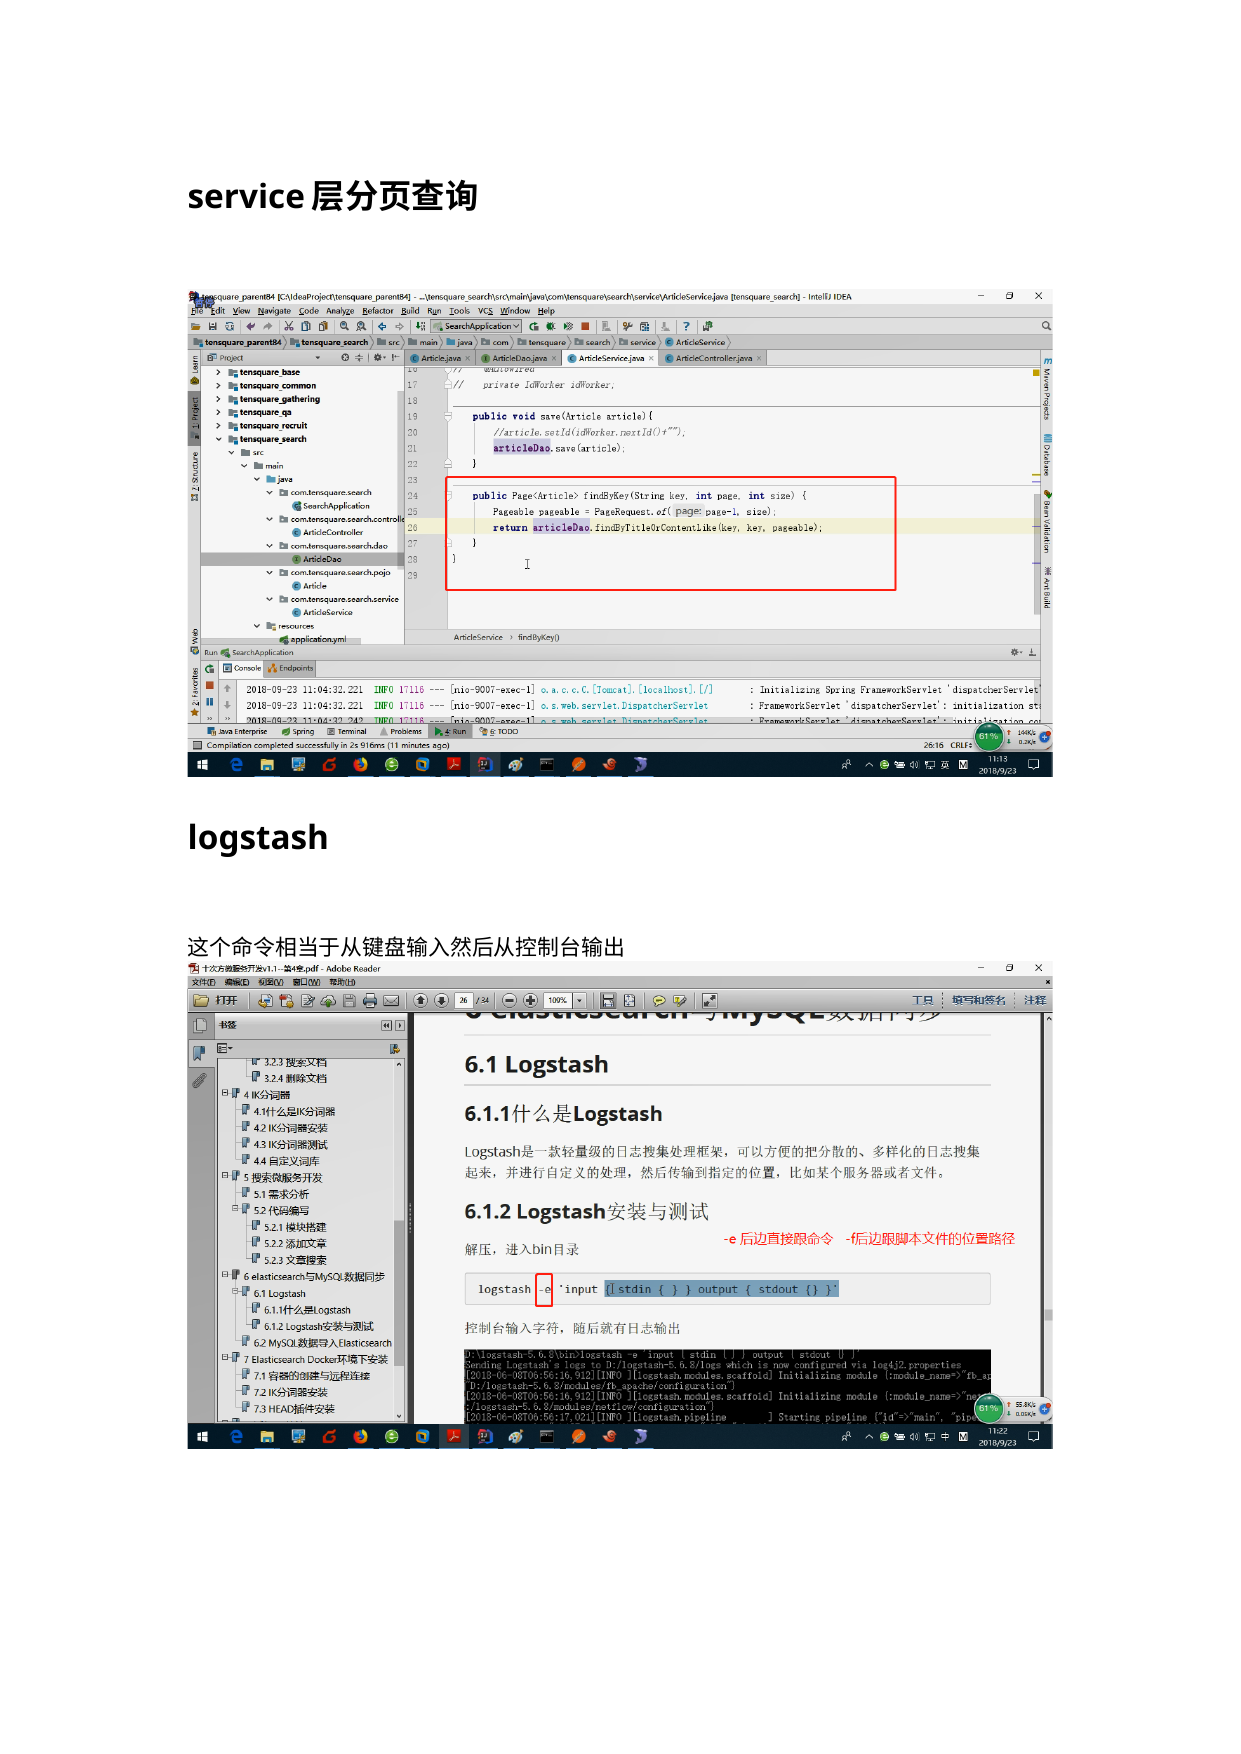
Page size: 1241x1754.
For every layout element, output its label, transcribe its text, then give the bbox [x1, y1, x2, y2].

text 这个命令相当于从键盘输入然后从控制台输出 [187, 929, 1053, 961]
subtitle service层分页查询 [187, 162, 1053, 227]
picture [187, 961, 1053, 1449]
picture [187, 289, 1053, 777]
subtitle logstash [187, 804, 1053, 869]
